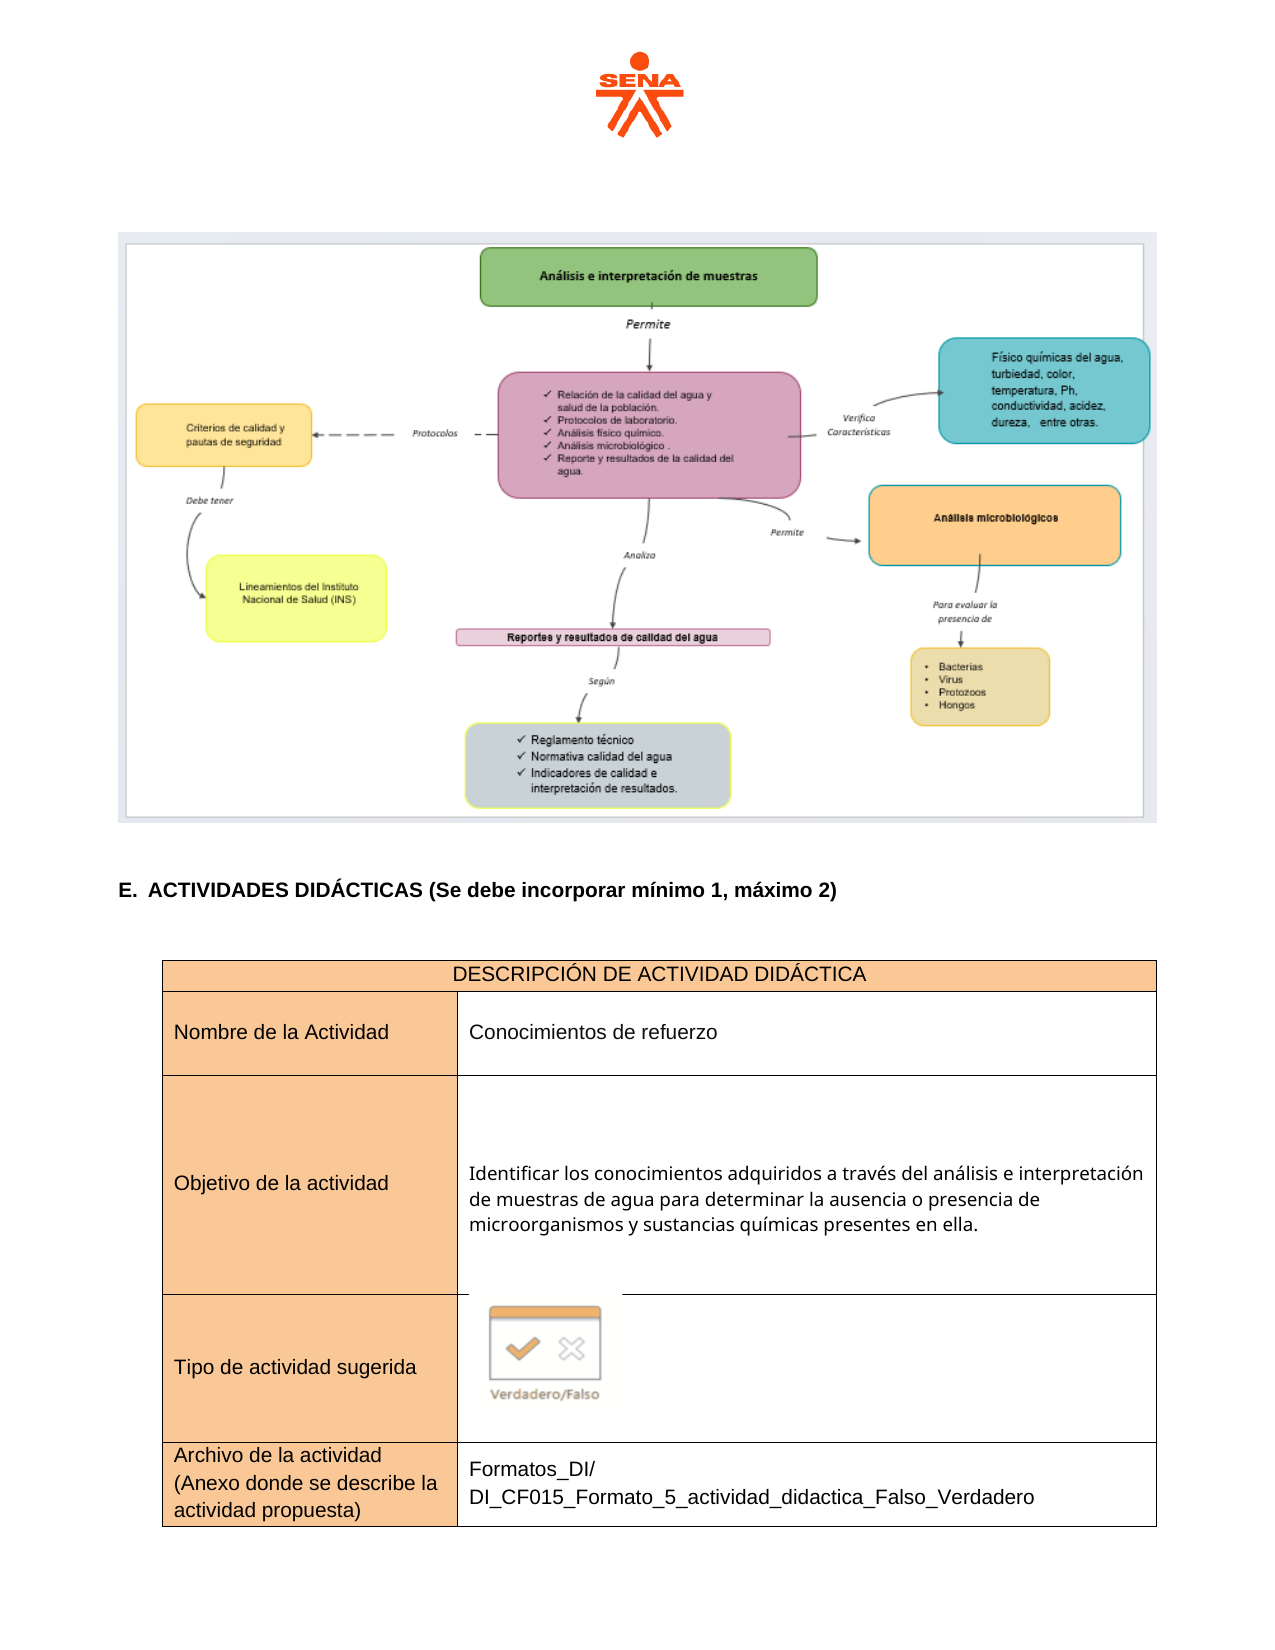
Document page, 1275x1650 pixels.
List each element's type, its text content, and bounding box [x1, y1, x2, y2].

table_cell [458, 1295, 1156, 1442]
table_cell Tipo de actividad sugerida [163, 1295, 457, 1442]
table_cell Archivo de la actividad (Anexo donde se describe la actividad propuesta) [163, 1443, 457, 1526]
table_cell Nombre de la Actividad [163, 992, 457, 1075]
table_cell Conocimientos de refuerzo [458, 992, 1156, 1075]
picture [118, 232, 1157, 823]
table_cell Formatos_DI/DI_CF015_Formato_5_actividad_didactica_Falso_Verdadero [458, 1443, 1156, 1526]
picture [585, 48, 690, 142]
table_header DESCRIPCIÓN DE ACTIVIDAD DIDÁCTICA [163, 961, 1156, 991]
table_cell Objetivo de la actividad [163, 1076, 457, 1294]
table_cell Identificar los conocimientos adquiridos a través del análisis e interpretación de muestras de agua para determinar la ausencia o presencia de microorganismos y sustancias químicas presentes en ella. [458, 1076, 1156, 1294]
picture [468, 1294, 623, 1411]
list ACTIVIDADES DIDÁCTICAS (Se debe incorporar mínimo 1, máximo 2) [118, 878, 1157, 902]
